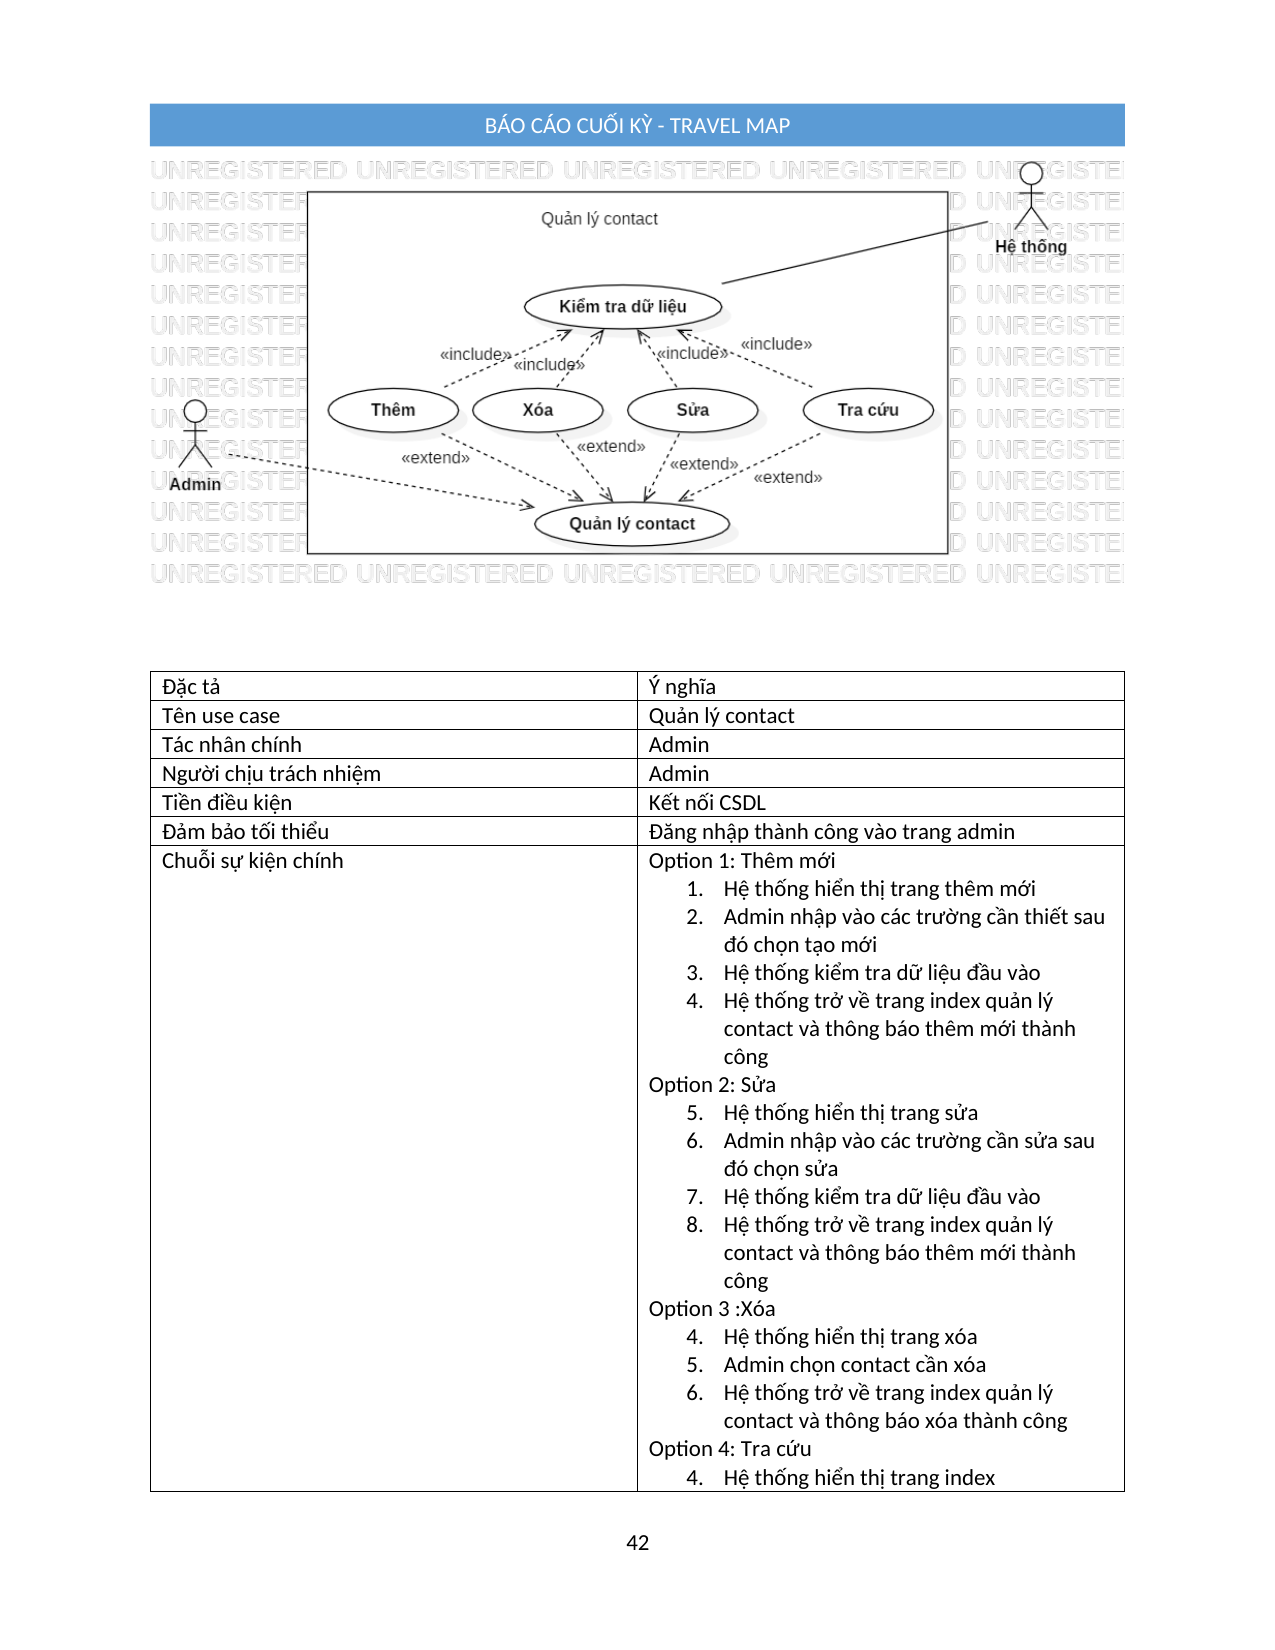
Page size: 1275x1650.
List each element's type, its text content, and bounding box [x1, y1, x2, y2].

picture [150, 148, 1124, 605]
table_cell Admin [638, 759, 1124, 787]
table_header Đặc tả [151, 672, 637, 700]
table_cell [638, 846, 1124, 1491]
table_cell Admin [638, 730, 1124, 758]
table_header Ý nghĩa [638, 672, 1124, 700]
table_cell Người chịu trách nhiệm [151, 759, 637, 787]
table_cell Quản lý contact [638, 701, 1124, 729]
table_cell Đăng nhập thành công vào trang admin [638, 817, 1124, 845]
table_cell Chuỗi sự kiện chính [151, 846, 637, 1491]
table_cell Kết nối CSDL [638, 788, 1124, 816]
table_cell Tác nhân chính [151, 730, 637, 758]
table_cell Tiền điều kiện [151, 788, 637, 816]
table_cell Tên use case [151, 701, 637, 729]
table_cell Đảm bảo tối thiểu [151, 817, 637, 845]
